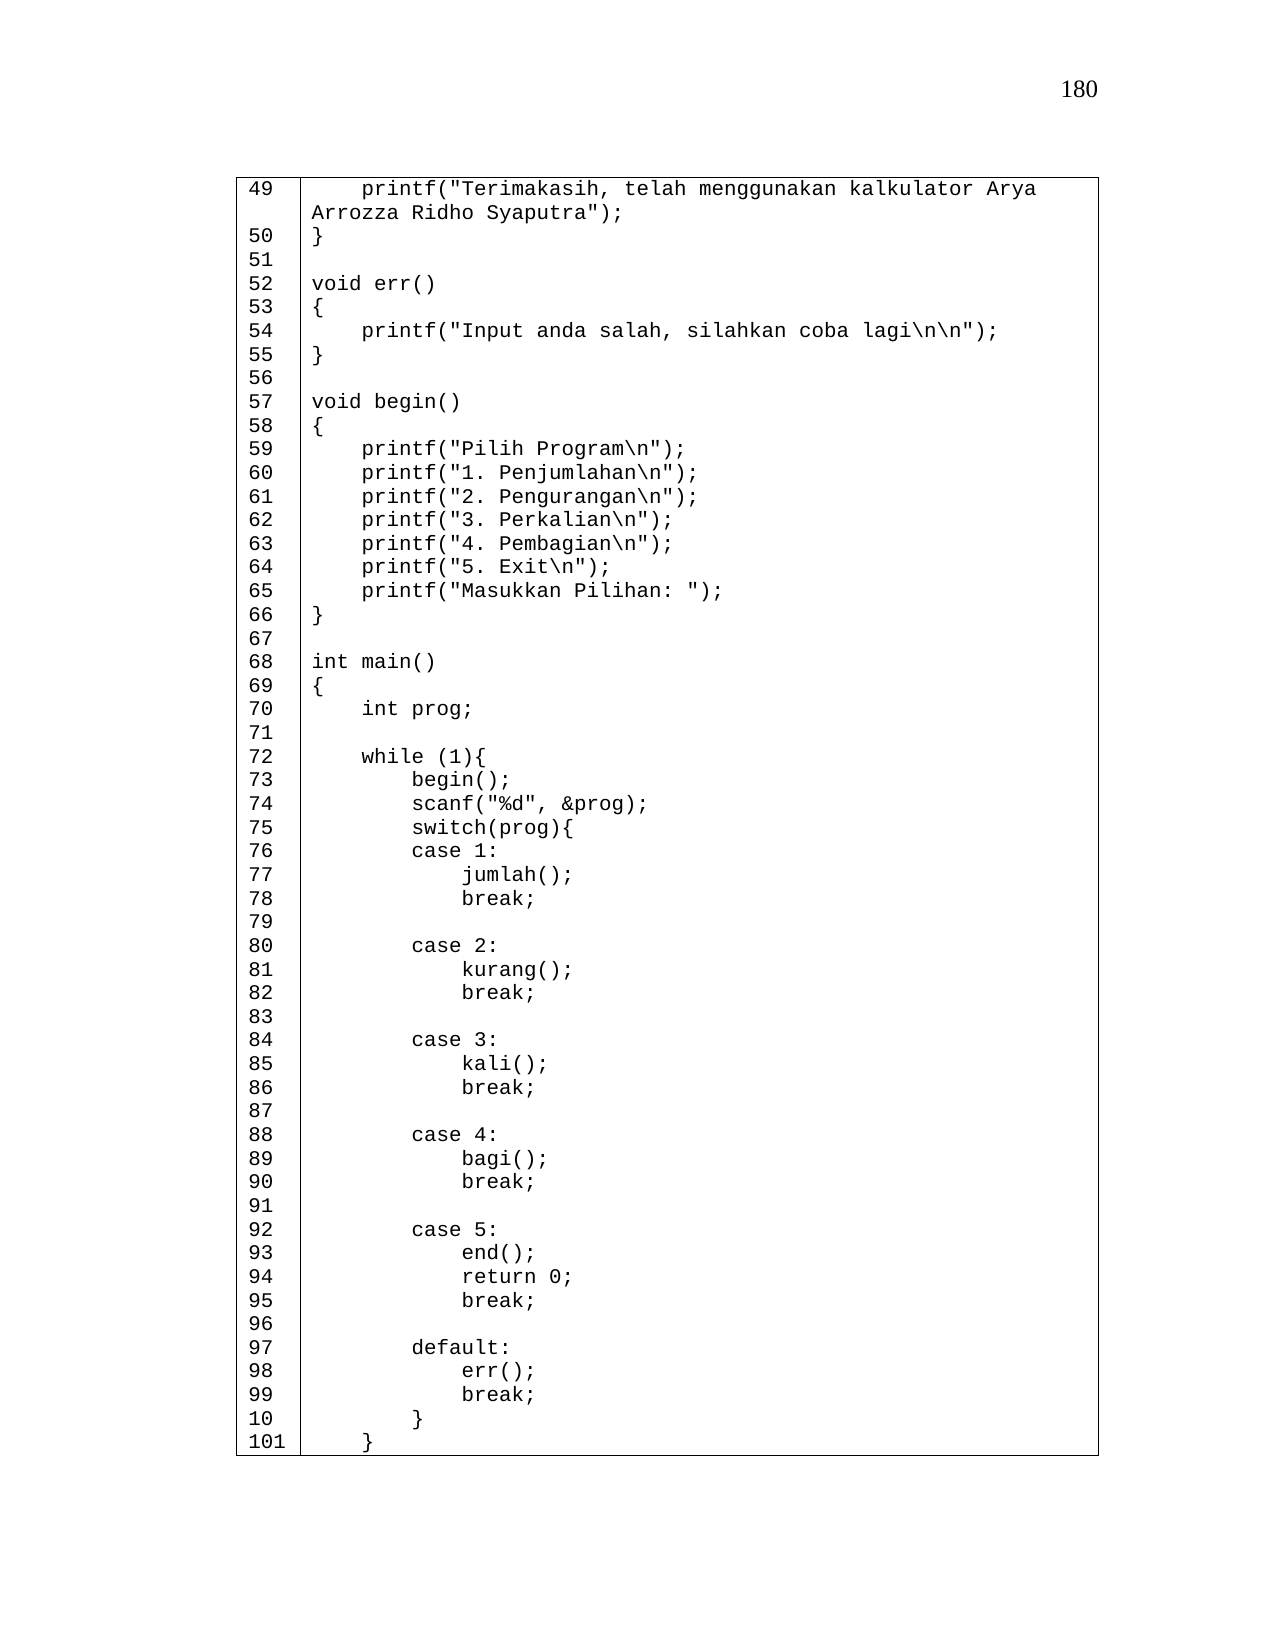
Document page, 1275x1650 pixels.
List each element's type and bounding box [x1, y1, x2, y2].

table_header [237, 178, 300, 1455]
table_header [301, 178, 1098, 1455]
